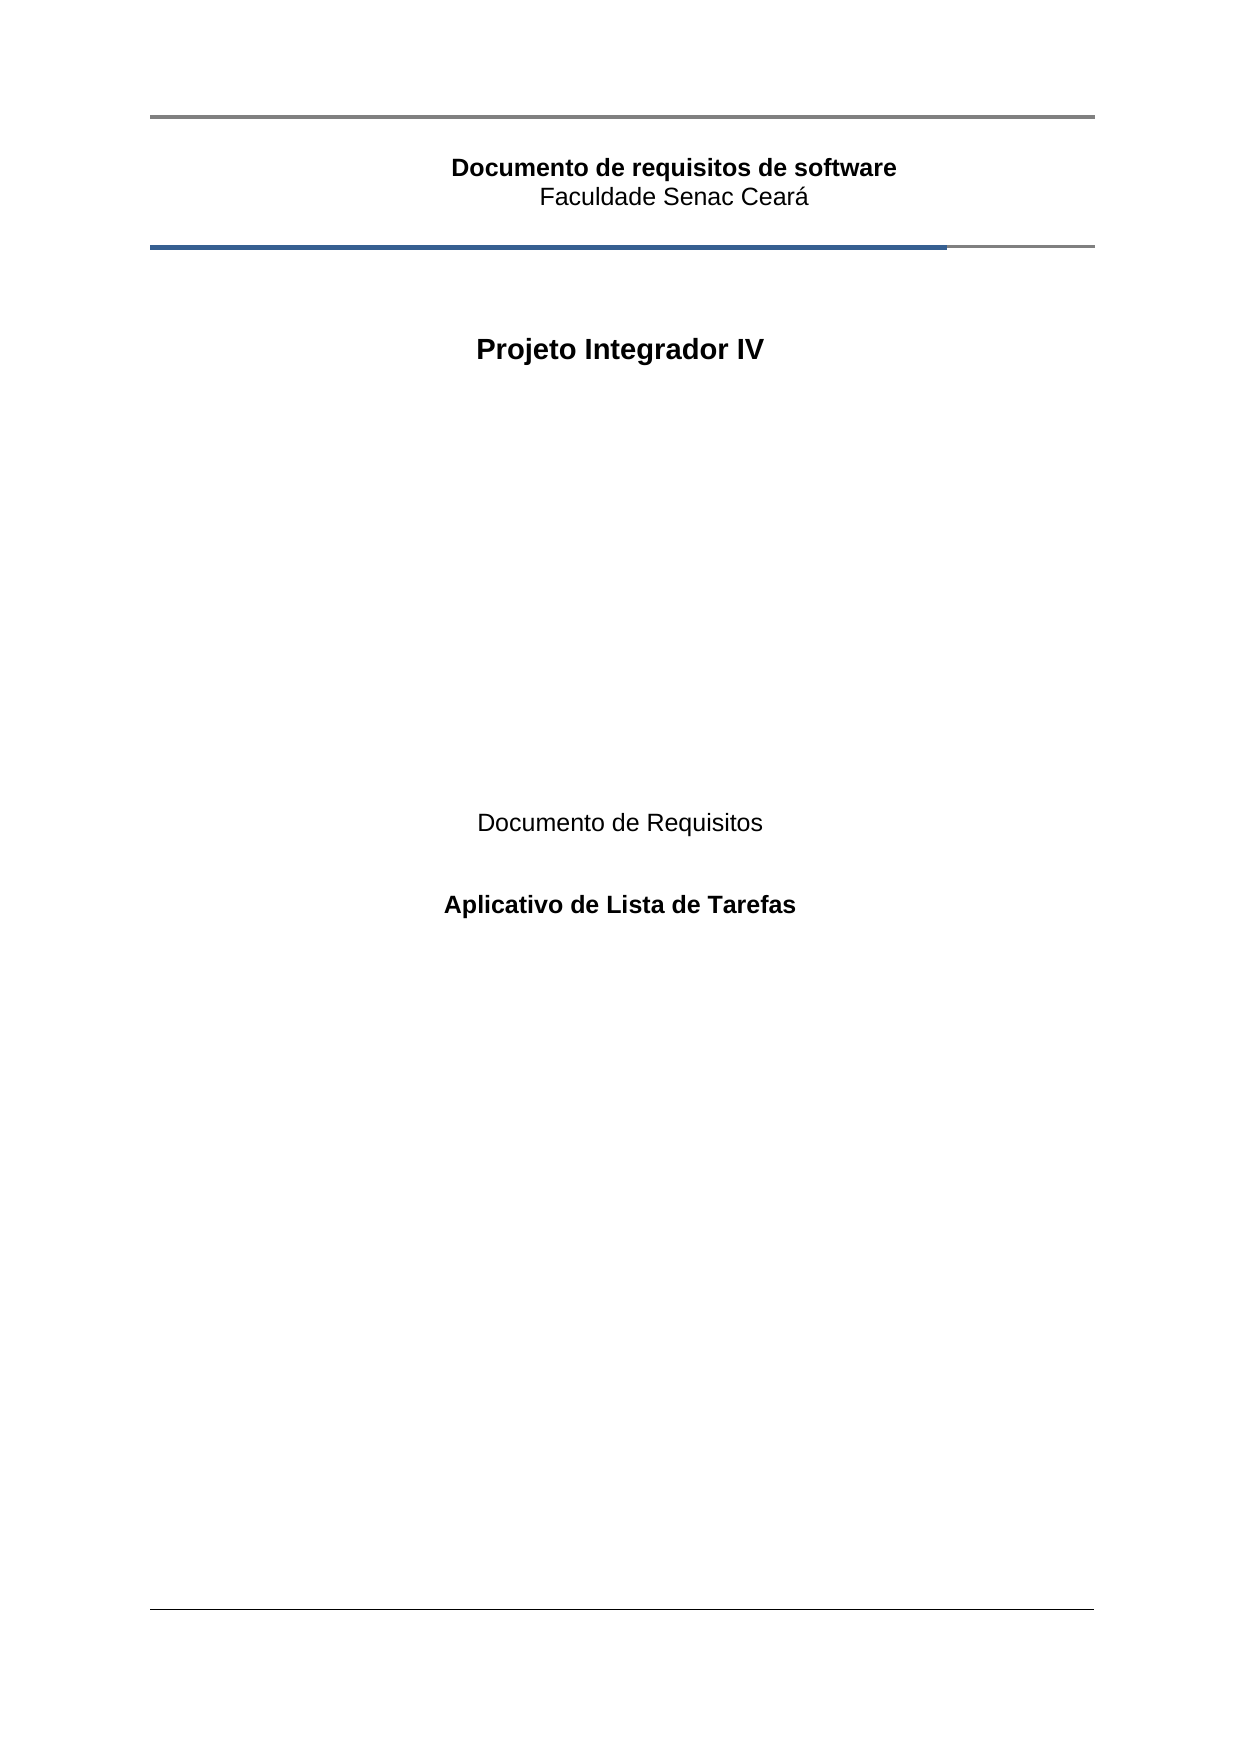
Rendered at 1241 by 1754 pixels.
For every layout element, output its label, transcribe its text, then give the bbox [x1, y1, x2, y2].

text Projeto Integrador IV [150, 332, 1090, 365]
text Aplicativo de Lista de Tarefas [150, 890, 1090, 919]
text Documento de Requisitos [150, 808, 1090, 837]
